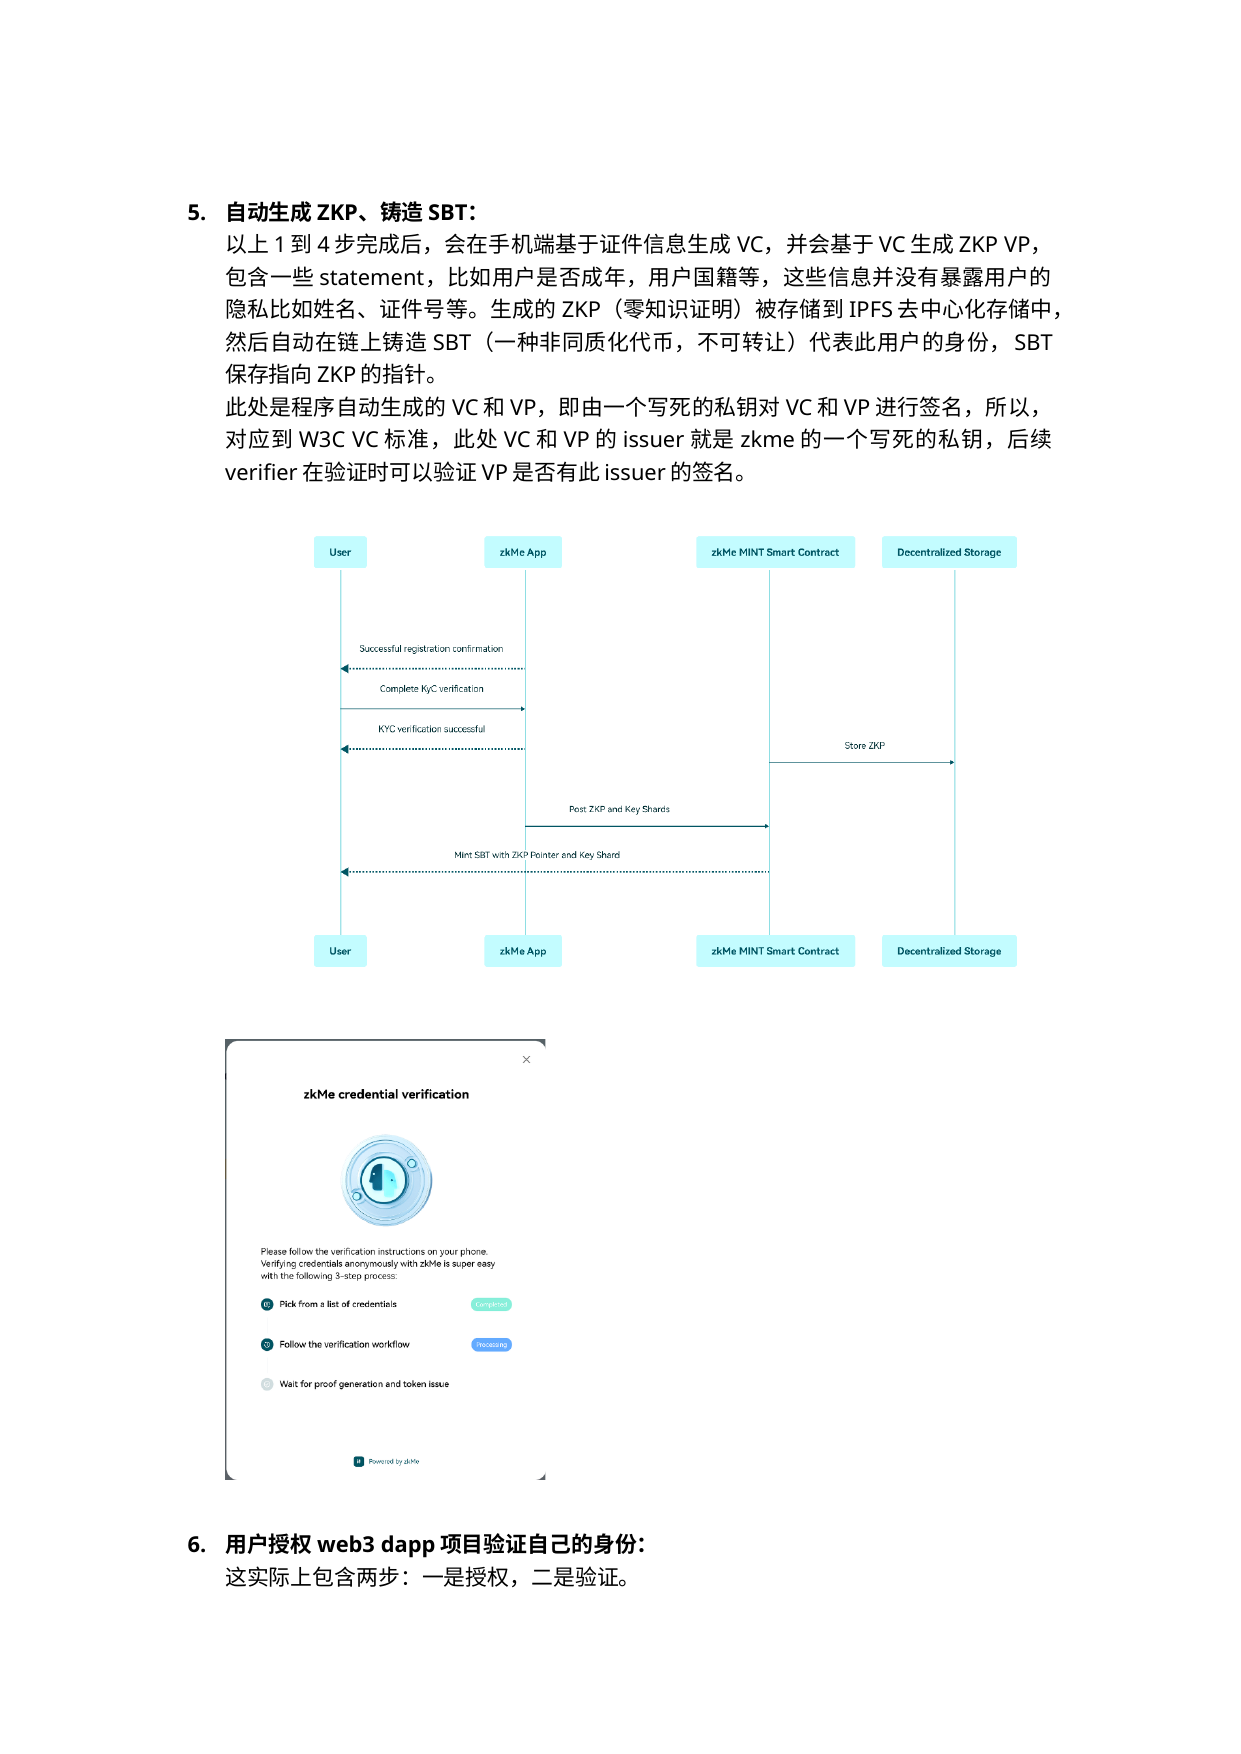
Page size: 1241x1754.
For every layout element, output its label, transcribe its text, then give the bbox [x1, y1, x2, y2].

picture [225, 1039, 546, 1480]
list 此处是程序自动生成的VC和VP，即由一个写死的私钥对VC和VP进行签名，所以，对应到W3C VC标准，此处VC和VP的issuer就是zkme的一个写死的私钥，后续verifier在验证时可以验证VP是否有此issuer的签名。 [225, 389, 1053, 487]
list 用户授权web3 dapp项目验证自己的身份： [187, 1527, 1053, 1559]
list 以上1到4步完成后，会在手机端基于证件信息生成VC，并会基于VC生成ZKP VP，包含一些statement，比如用户是否成年，用户国籍等，这些信息并没有暴露用户的隐私比如姓名、证件号等。生成的ZKP（零知识证明）被存储到IPFS去中心化存储中，然后自动在链上铸造SBT（一种非同质化代币，不可转让）代表此用户的身份，SBT保存指向ZKP的指针。 [225, 227, 1053, 389]
picture [225, 487, 1091, 1017]
list 自动生成ZKP、铸造SBT： [187, 194, 1053, 227]
list 这实际上包含两步：一是授权，二是验证。 [225, 1559, 1053, 1592]
